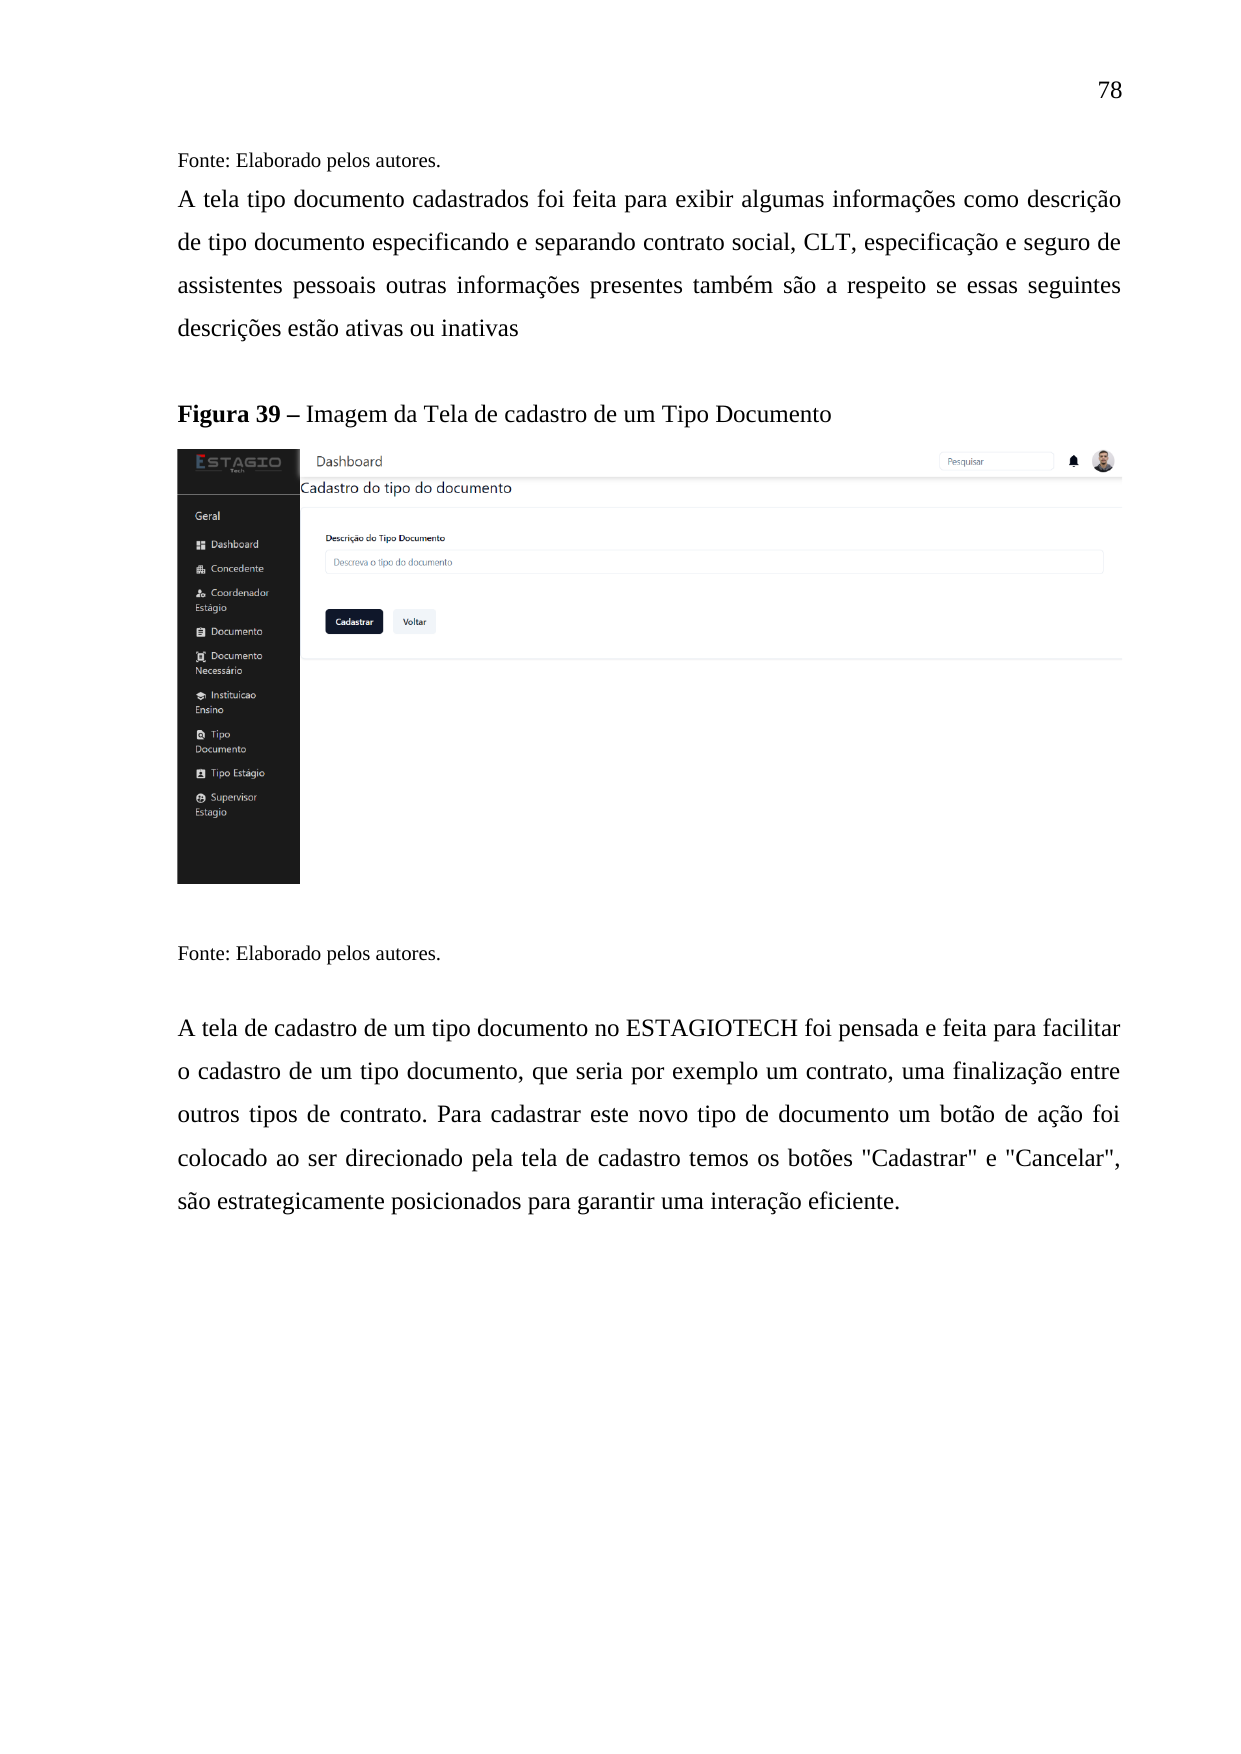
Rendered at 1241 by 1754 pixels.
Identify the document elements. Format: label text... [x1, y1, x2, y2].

text A tela tipo documento cadastrados foi feita para exibir algumas informações como descrição de tipo documento especificando e separando contrato social, CLT, especificação e seguro de assistentes pessoais outras informações presentes também são a respeito se essas seguintes descrições estão ativas ou inativas [177, 184, 1122, 342]
text Fonte: Elaborado pelos autores. [177, 148, 1122, 172]
picture [177, 449, 1123, 884]
text Figura 39 – Imagem da Tela de cadastro de um Tipo Documento [177, 399, 1122, 428]
text Fonte: Elaborado pelos autores. [177, 941, 1122, 965]
text A tela de cadastro de um tipo documento no ESTAGIOTECH foi pensada e feita para facilitar o cadastro de um tipo documento, que seria por exemplo um contrato, uma finalização entre outros tipos de contrato. Para cadastrar este novo tipo de documento um botão de ação foi colocado ao ser direcionado pela tela de cadastro temos os botões "Cadastrar" e "Cancelar", são estrategicamente posicionados para garantir uma interação eficiente. [177, 1013, 1122, 1214]
